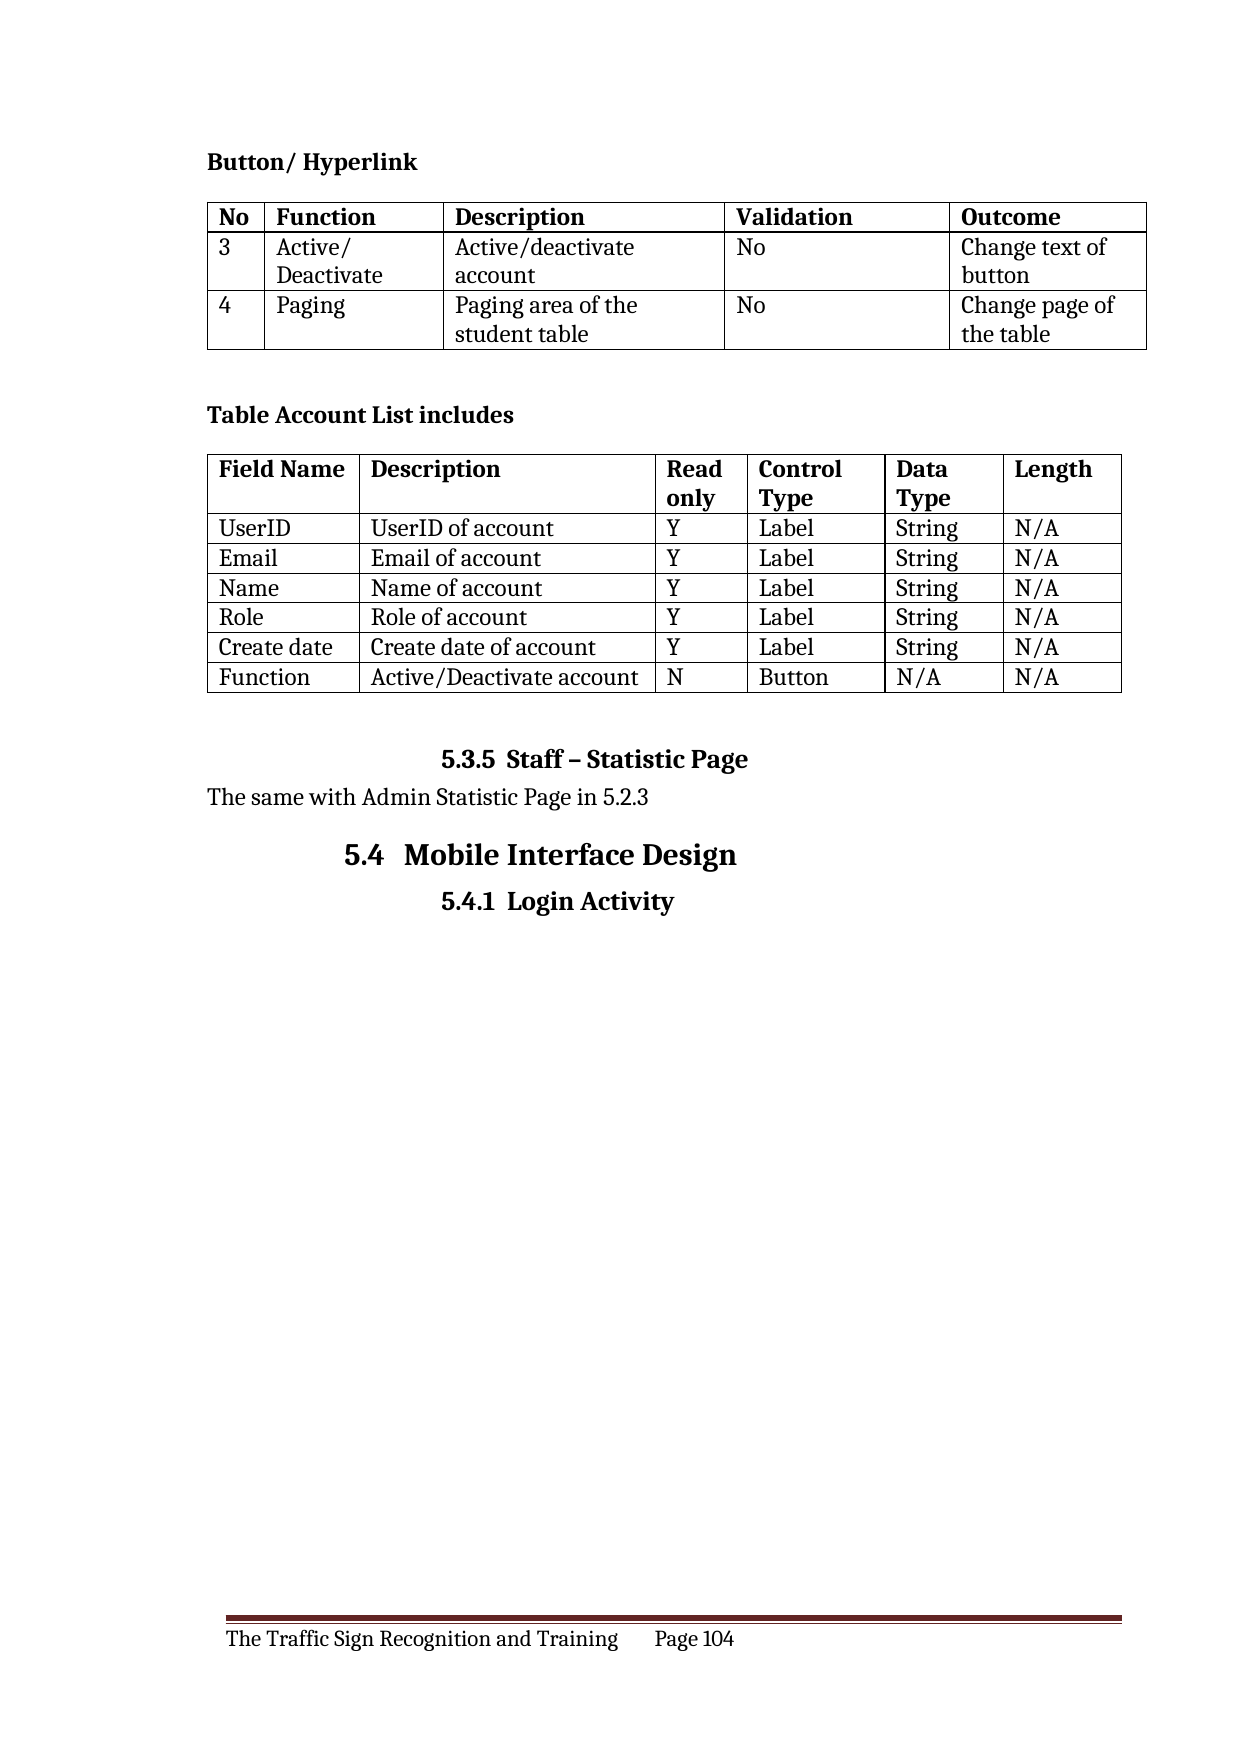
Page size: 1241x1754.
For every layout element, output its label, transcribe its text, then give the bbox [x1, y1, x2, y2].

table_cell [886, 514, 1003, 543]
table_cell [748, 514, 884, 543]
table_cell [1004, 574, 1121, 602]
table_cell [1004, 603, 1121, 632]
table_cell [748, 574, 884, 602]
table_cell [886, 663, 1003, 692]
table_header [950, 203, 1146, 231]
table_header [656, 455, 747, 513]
text The same with Admin Statistic Page in 5.2.3 [207, 783, 1122, 812]
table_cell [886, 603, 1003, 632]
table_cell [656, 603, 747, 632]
subtitle Mobile Interface Design [385, 837, 1122, 873]
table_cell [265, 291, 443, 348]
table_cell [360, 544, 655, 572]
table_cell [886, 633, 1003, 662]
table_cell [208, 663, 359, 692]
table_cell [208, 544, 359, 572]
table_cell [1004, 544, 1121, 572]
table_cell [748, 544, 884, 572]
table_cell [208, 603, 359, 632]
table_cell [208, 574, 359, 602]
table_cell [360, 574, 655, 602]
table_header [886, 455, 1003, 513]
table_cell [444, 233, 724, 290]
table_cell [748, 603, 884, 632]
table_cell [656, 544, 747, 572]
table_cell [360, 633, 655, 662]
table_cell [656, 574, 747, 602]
subtitle Staff – Statistic Page [441, 744, 1122, 775]
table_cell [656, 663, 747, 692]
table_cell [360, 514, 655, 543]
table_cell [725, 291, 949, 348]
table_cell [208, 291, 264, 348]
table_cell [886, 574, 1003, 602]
text Button/ Hyperlink [207, 148, 1122, 176]
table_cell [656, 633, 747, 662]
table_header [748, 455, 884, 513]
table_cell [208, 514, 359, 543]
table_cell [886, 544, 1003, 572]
text Table Account List includes [207, 401, 1122, 429]
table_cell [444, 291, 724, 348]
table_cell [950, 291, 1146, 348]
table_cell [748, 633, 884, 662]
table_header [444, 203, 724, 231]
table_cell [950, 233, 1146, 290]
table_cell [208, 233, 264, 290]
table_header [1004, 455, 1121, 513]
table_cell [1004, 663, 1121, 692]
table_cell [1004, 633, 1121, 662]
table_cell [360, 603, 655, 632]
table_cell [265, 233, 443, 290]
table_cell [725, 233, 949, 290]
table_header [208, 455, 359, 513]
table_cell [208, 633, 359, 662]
subtitle Login Activity [441, 886, 1122, 917]
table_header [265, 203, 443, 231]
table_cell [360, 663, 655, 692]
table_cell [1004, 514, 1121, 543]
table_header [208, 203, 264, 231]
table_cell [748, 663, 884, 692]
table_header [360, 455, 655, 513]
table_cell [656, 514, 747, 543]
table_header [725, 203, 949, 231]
